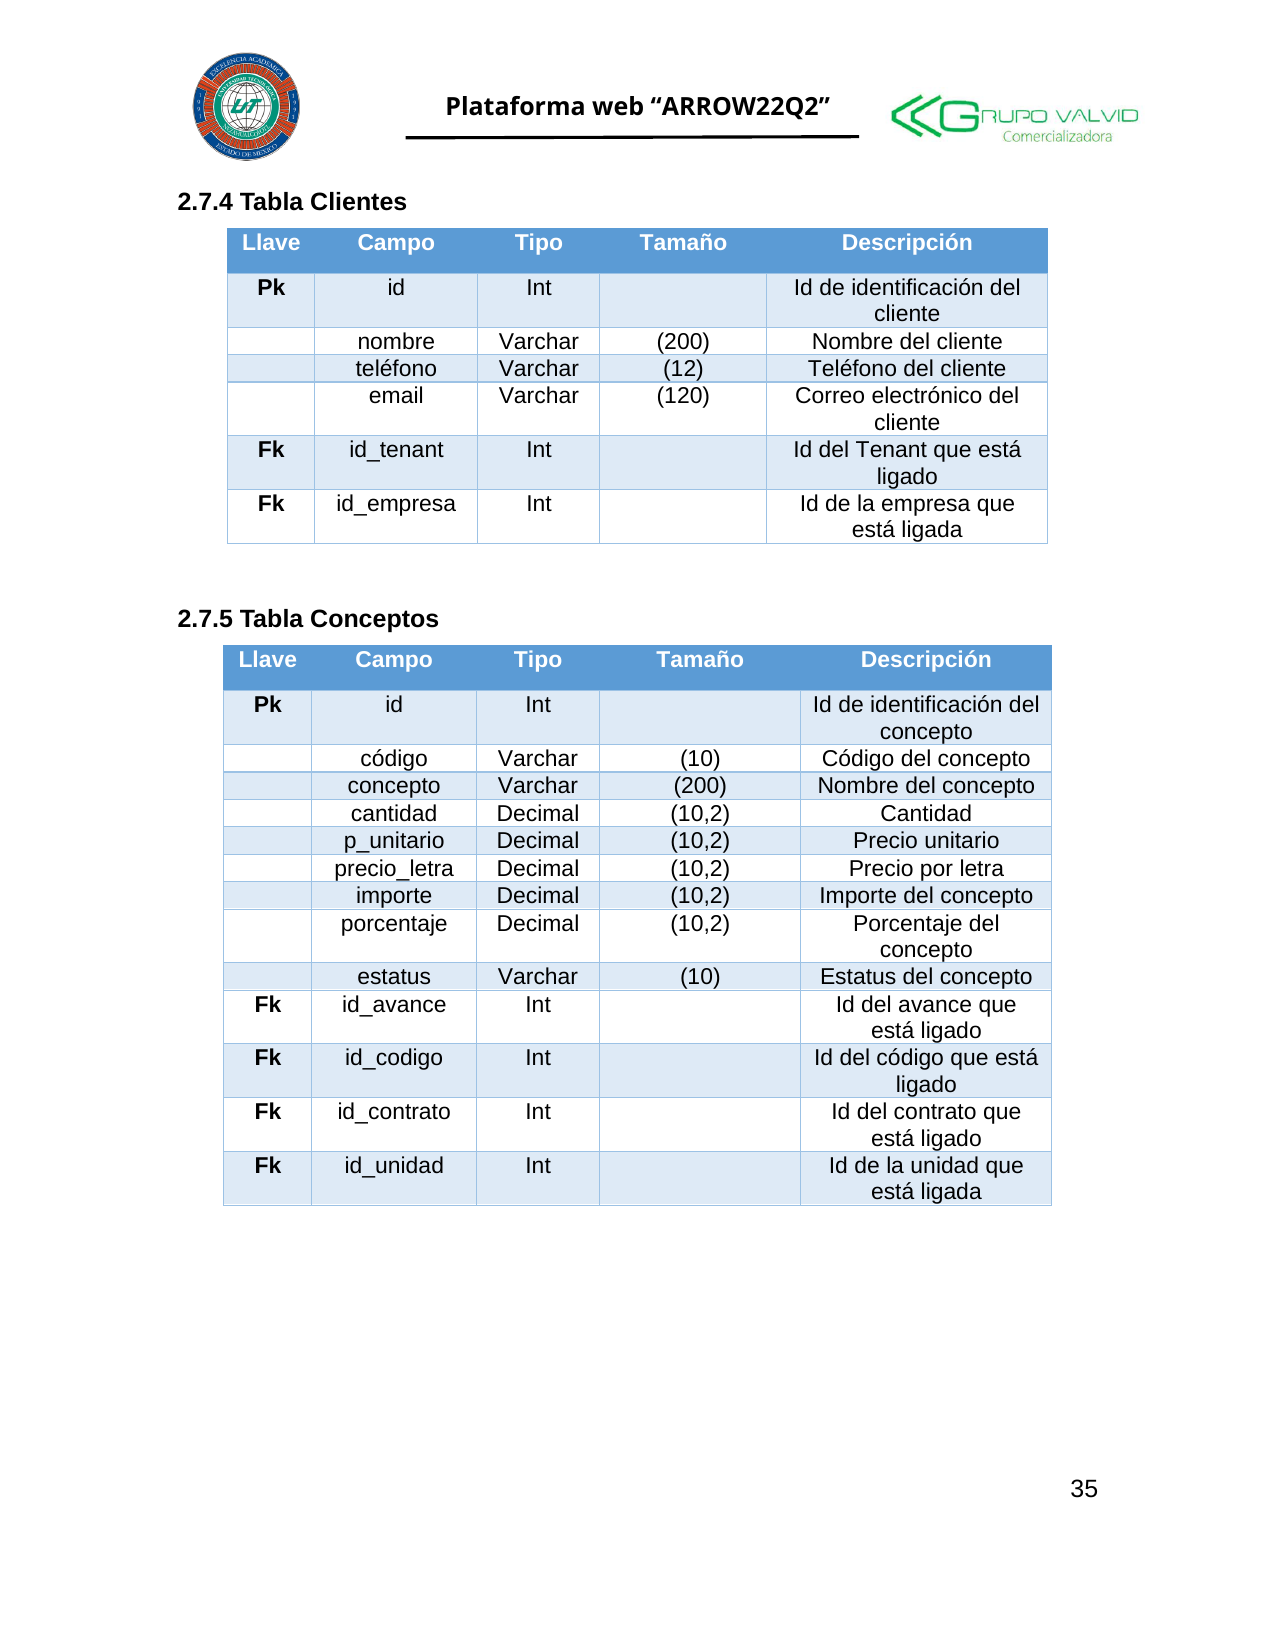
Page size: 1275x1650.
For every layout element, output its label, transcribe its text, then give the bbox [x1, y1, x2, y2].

table_cell Int [477, 1098, 599, 1151]
table_cell Fk [224, 1098, 311, 1151]
table_cell Cantidad [801, 800, 1051, 826]
table_cell Importe del concepto [801, 882, 1051, 908]
table_cell (10,2) [600, 827, 800, 854]
table_cell p_unitario [312, 827, 476, 854]
table_cell Porcentaje del concepto [801, 910, 1051, 962]
table_cell Fk [228, 436, 314, 489]
table_header Tamaño [600, 646, 800, 690]
table_cell Fk [224, 1044, 311, 1097]
table_cell (10) [600, 745, 800, 771]
table_cell [228, 383, 314, 435]
subtitle 2.7.5 Tabla Conceptos [177, 603, 1098, 632]
table_cell (10,2) [600, 910, 800, 962]
table_cell Nombre del cliente [767, 328, 1047, 354]
table_cell (10,2) [600, 882, 800, 908]
table_cell Id del Tenant que está ligado [767, 436, 1047, 489]
table_cell [224, 773, 311, 799]
table_cell (10,2) [600, 855, 800, 881]
table_cell [600, 1044, 800, 1097]
table_cell Varchar [478, 383, 599, 435]
table_cell id_codigo [312, 1044, 476, 1097]
picture [191, 52, 301, 162]
table_cell Código del concepto [801, 745, 1051, 771]
table_cell Varchar [478, 355, 599, 381]
table_header Llave [224, 646, 311, 690]
table_cell teléfono [315, 355, 477, 381]
table_cell Id del avance que está ligado [801, 991, 1051, 1043]
table_cell Pk [228, 274, 314, 327]
table_cell Varchar [477, 773, 599, 799]
table_cell Id de la empresa que está ligada [767, 490, 1047, 543]
table_cell [228, 355, 314, 381]
table_cell Decimal [477, 882, 599, 908]
table_cell Int [477, 991, 599, 1043]
table_cell [224, 855, 311, 881]
table_cell [600, 436, 766, 489]
table_cell id [315, 274, 477, 327]
table_cell Fk [224, 1152, 311, 1204]
table_cell precio_letra [312, 855, 476, 881]
table_cell Int [477, 1044, 599, 1097]
table_cell Pk [224, 691, 311, 744]
table_cell [224, 800, 311, 826]
table_cell [224, 882, 311, 908]
table_cell Precio por letra [801, 855, 1051, 881]
table_cell Id de identificación del concepto [801, 691, 1051, 744]
table_cell Int [478, 436, 599, 489]
table_cell (200) [600, 773, 800, 799]
table_cell id_avance [312, 991, 476, 1043]
table_cell Decimal [477, 827, 599, 854]
table_cell Varchar [477, 745, 599, 771]
table_cell Decimal [477, 800, 599, 826]
table_header Tipo [477, 646, 599, 690]
table_cell concepto [312, 773, 476, 799]
table_cell Int [478, 274, 599, 327]
table_cell Nombre del concepto [801, 773, 1051, 799]
table_cell [600, 1098, 800, 1151]
picture [885, 87, 1146, 148]
table_cell [600, 1152, 800, 1204]
table_cell id_contrato [312, 1098, 476, 1151]
table_cell [600, 991, 800, 1043]
table_cell estatus [312, 963, 476, 989]
table_header Campo [315, 229, 477, 273]
table_cell Correo electrónico del cliente [767, 383, 1047, 435]
table_cell Fk [224, 991, 311, 1043]
table_cell cantidad [312, 800, 476, 826]
table_cell [224, 827, 311, 854]
table_cell (12) [600, 355, 766, 381]
table_cell id_unidad [312, 1152, 476, 1204]
table_header Descripción [801, 646, 1051, 690]
table_header Llave [228, 229, 314, 273]
table_cell Estatus del concepto [801, 963, 1051, 989]
table_cell Varchar [477, 963, 599, 989]
table_header Campo [312, 646, 476, 690]
table_cell Id del código que está ligado [801, 1044, 1051, 1097]
table_cell [224, 963, 311, 989]
table_cell Id del contrato que está ligado [801, 1098, 1051, 1151]
table_cell Int [477, 1152, 599, 1204]
table_header Tamaño [600, 229, 766, 273]
table_cell [600, 691, 800, 744]
table_header Descripción [767, 229, 1047, 273]
table_cell Int [478, 490, 599, 543]
table_cell [228, 328, 314, 354]
table_cell (10,2) [600, 800, 800, 826]
table_cell (120) [600, 383, 766, 435]
table_cell [600, 490, 766, 543]
table_cell Teléfono del cliente [767, 355, 1047, 381]
table_cell (200) [600, 328, 766, 354]
table_cell [224, 745, 311, 771]
table_cell Decimal [477, 910, 599, 962]
table_cell Decimal [477, 855, 599, 881]
table_cell Id de la unidad que está ligada [801, 1152, 1051, 1204]
table_cell Precio unitario [801, 827, 1051, 854]
table_cell Varchar [478, 328, 599, 354]
table_cell código [312, 745, 476, 771]
table_cell id_empresa [315, 490, 477, 543]
subtitle 2.7.4 Tabla Clientes [177, 187, 1098, 216]
table_cell [224, 910, 311, 962]
table_header Tipo [478, 229, 599, 273]
table_cell Id de identificación del cliente [767, 274, 1047, 327]
table_cell nombre [315, 328, 477, 354]
table_cell Int [477, 691, 599, 744]
table_cell porcentaje [312, 910, 476, 962]
table_cell importe [312, 882, 476, 908]
table_cell id [312, 691, 476, 744]
table_cell email [315, 383, 477, 435]
table_cell Fk [228, 490, 314, 543]
table_cell id_tenant [315, 436, 477, 489]
table_cell (10) [600, 963, 800, 989]
table_cell [600, 274, 766, 327]
